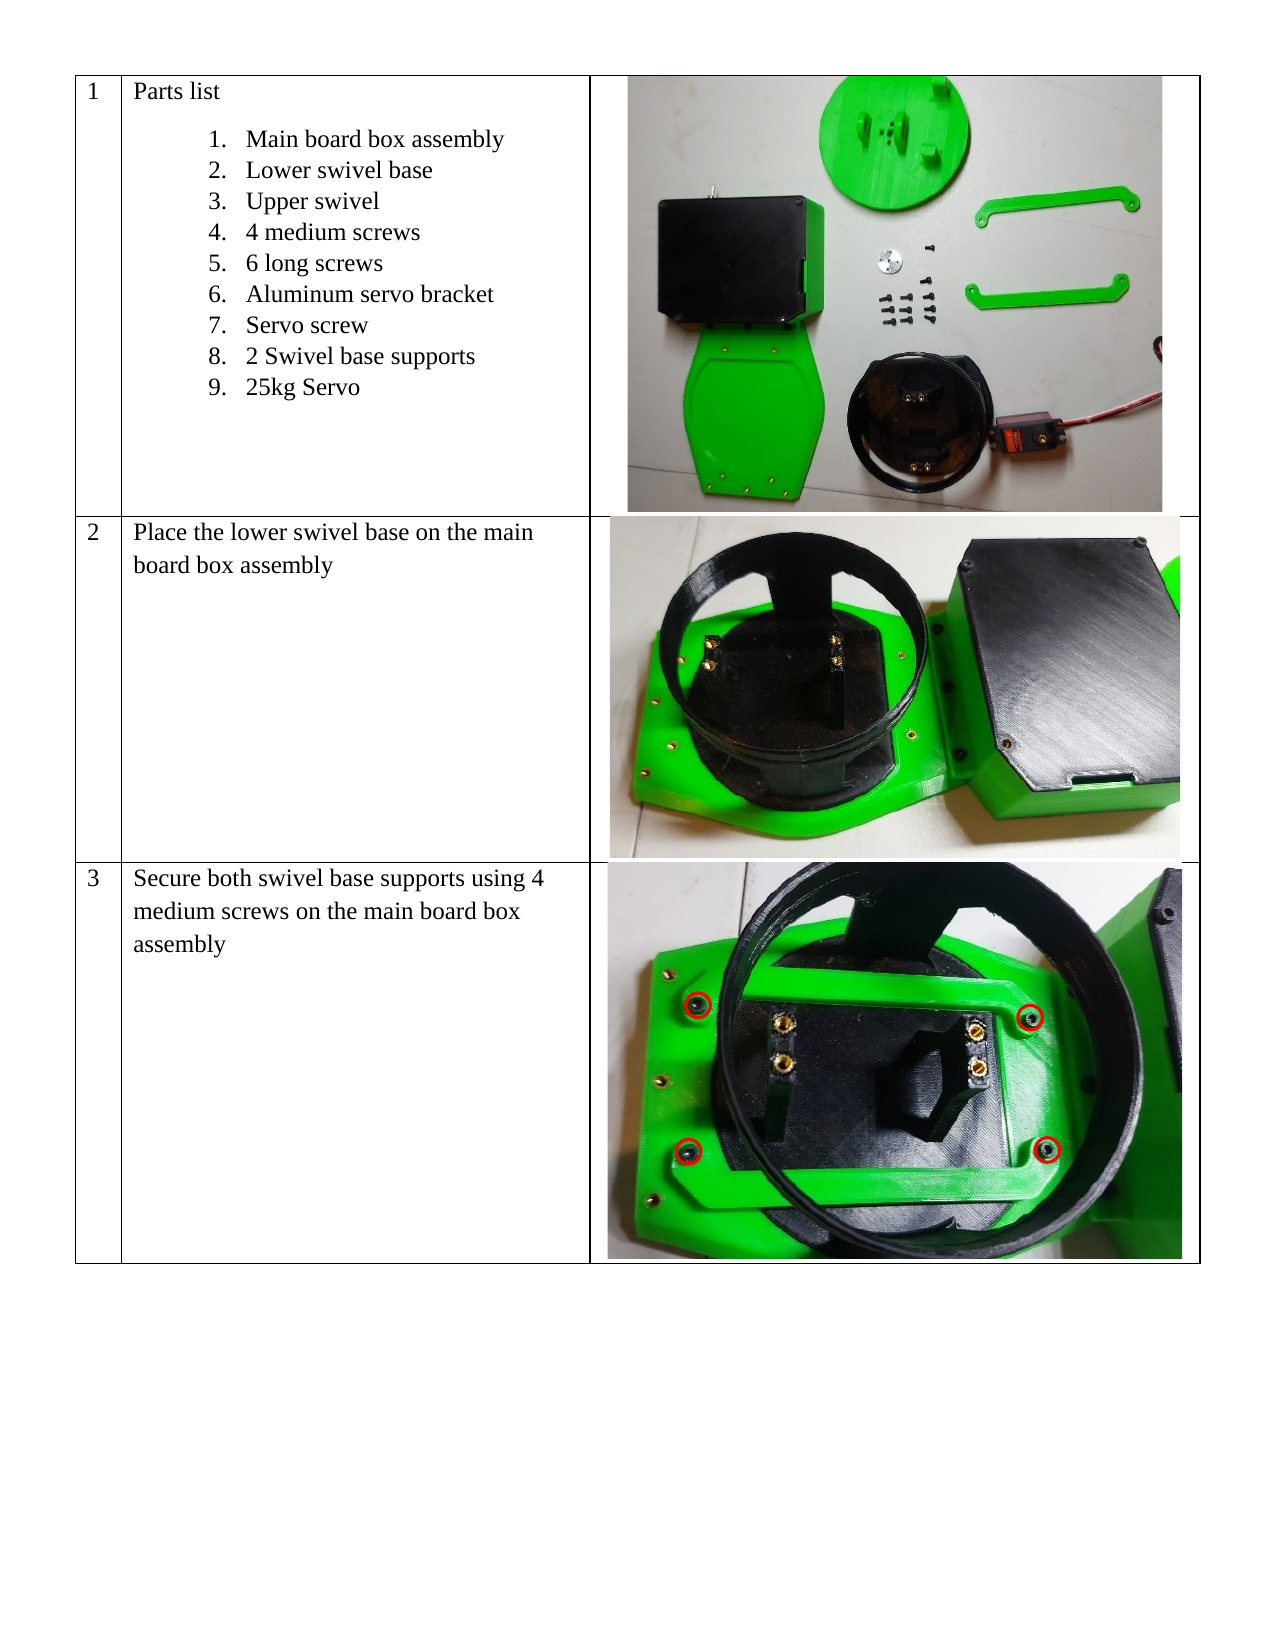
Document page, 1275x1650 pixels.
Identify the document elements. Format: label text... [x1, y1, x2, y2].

picture [607, 862, 1183, 1259]
table_cell [591, 517, 1199, 862]
table_cell [591, 863, 1199, 1263]
table_cell 3 [76, 863, 121, 1263]
table_cell 2 [76, 517, 121, 862]
table_header 1 [76, 76, 121, 516]
table_cell Place the lower swivel base on the main board box assembly [122, 517, 589, 862]
table_header [591, 76, 1199, 516]
picture [627, 76, 1163, 512]
table_cell Secure both swivel base supports using 4 medium screws on the main board box assembly [122, 863, 589, 1263]
picture [609, 516, 1181, 858]
table_header Parts list Main board box assembly Lower swivel base Upper swivel 4 medium screws 6 long screws Aluminum servo bracket Servo screw 2 Swivel base supports 25kg Servo [122, 76, 589, 516]
